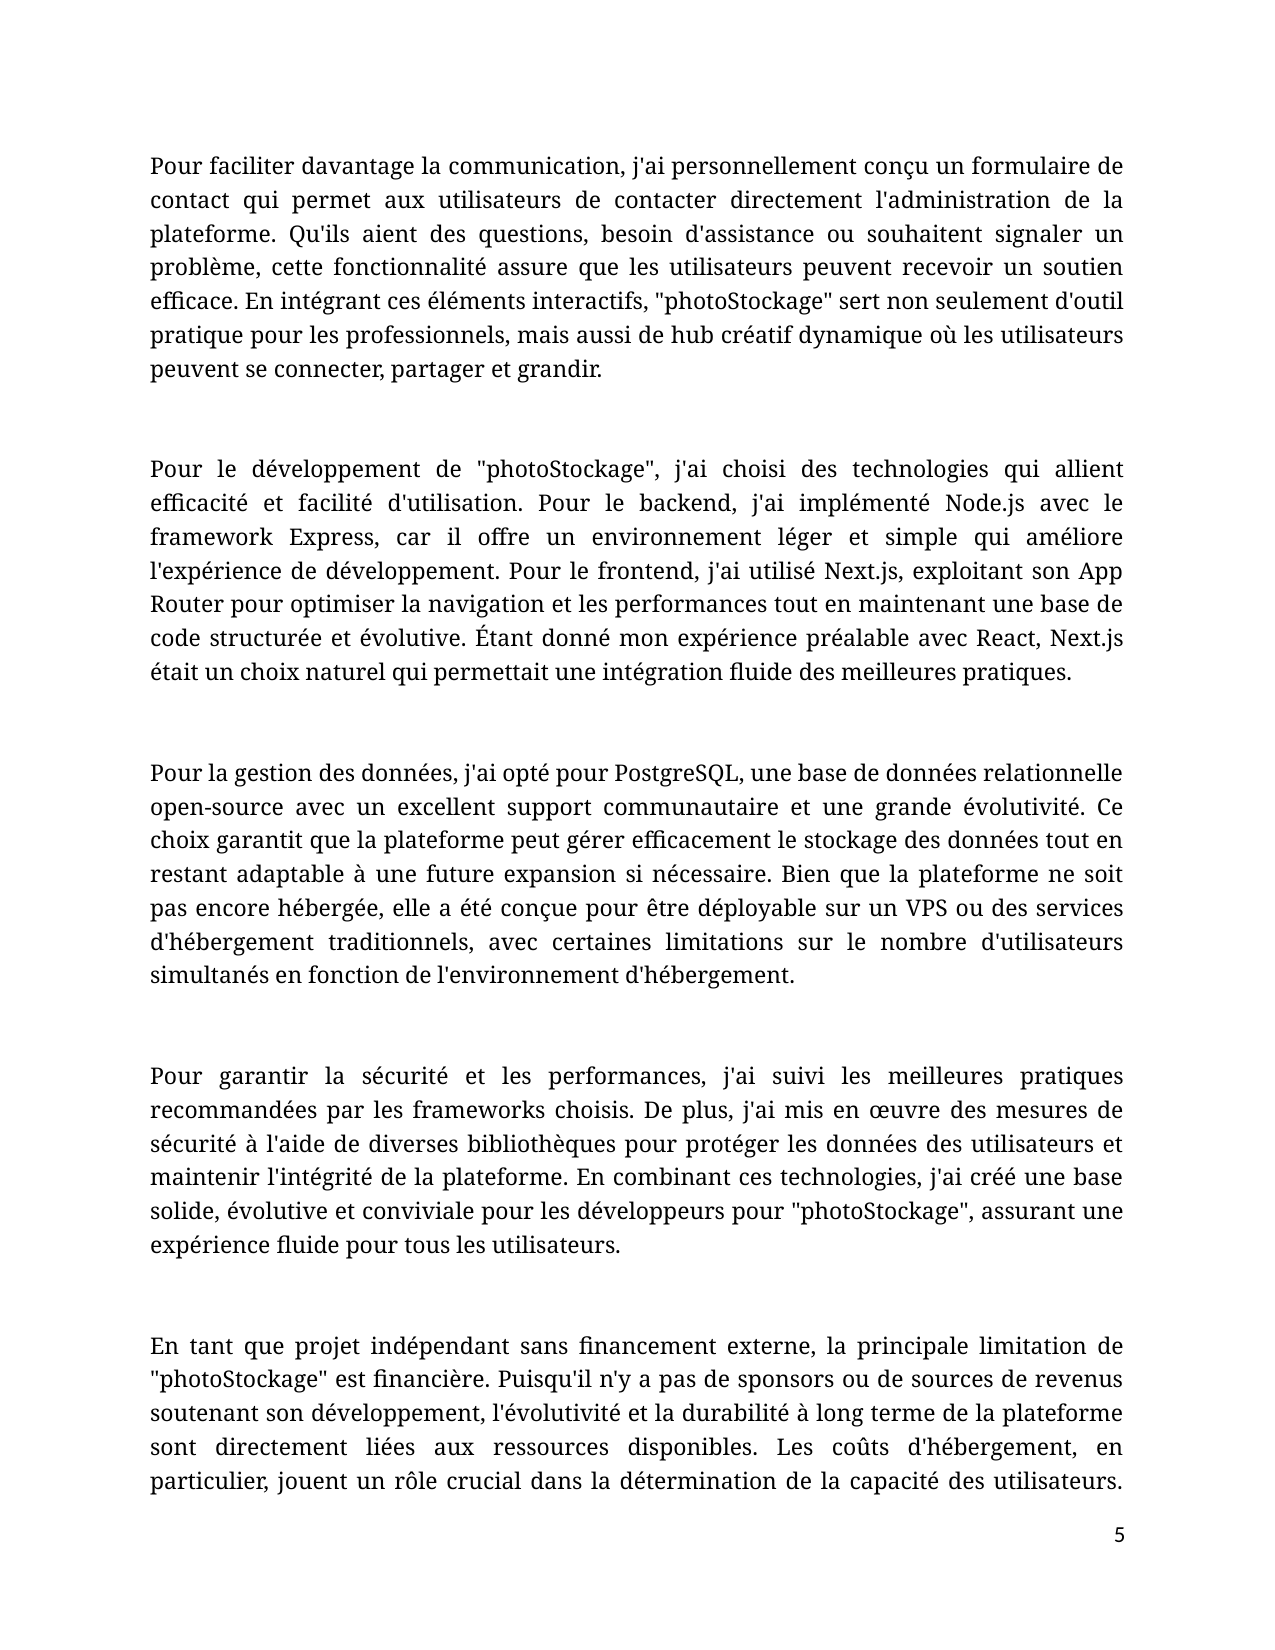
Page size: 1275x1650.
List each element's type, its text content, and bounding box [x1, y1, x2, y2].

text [150, 1329, 1125, 1496]
text Pour faciliter davantage la communication, j'ai personnellement conçu un formulaire de contact qui permet aux utilisateurs de contacter directement l'administration de la plateforme. Qu'ils aient des questions, besoin d'assistance ou souhaitent signaler un problème, cette fonctionnalité assure que les utilisateurs peuvent recevoir un soutien efficace. En intégrant ces éléments interactifs, "photoStockage" sert non seulement d'outil pratique pour les professionnels, mais aussi de hub créatif dynamique où les utilisateurs peuvent se connecter, partager et grandir. [150, 150, 1125, 384]
text Pour le développement de "photoStockage", j'ai choisi des technologies qui allient efficacité et facilité d'utilisation. Pour le backend, j'ai implémenté Node.js avec le framework Express, car il offre un environnement léger et simple qui améliore l'expérience de développement. Pour le frontend, j'ai utilisé Next.js, exploitant son App Router pour optimiser la navigation et les performances tout en maintenant une base de code structurée et évolutive. Étant donné mon expérience préalable avec React, Next.js était un choix naturel qui permettait une intégration fluide des meilleures pratiques. [150, 453, 1125, 687]
text Pour la gestion des données, j'ai opté pour PostgreSQL, une base de données relationnelle open-source avec un excellent support communautaire et une grande évolutivité. Ce choix garantit que la plateforme peut gérer efficacement le stockage des données tout en restant adaptable à une future expansion si nécessaire. Bien que la plateforme ne soit pas encore hébergée, elle a été conçue pour être déployable sur un VPS ou des services d'hébergement traditionnels, avec certaines limitations sur le nombre d'utilisateurs simultanés en fonction de l'environnement d'hébergement. [150, 757, 1125, 990]
text Pour garantir la sécurité et les performances, j'ai suivi les meilleures pratiques recommandées par les frameworks choisis. De plus, j'ai mis en œuvre des mesures de sécurité à l'aide de diverses bibliothèques pour protéger les données des utilisateurs et maintenir l'intégrité de la plateforme. En combinant ces technologies, j'ai créé une base solide, évolutive et conviviale pour les développeurs pour "photoStockage", assurant une expérience fluide pour tous les utilisateurs. [150, 1060, 1125, 1260]
